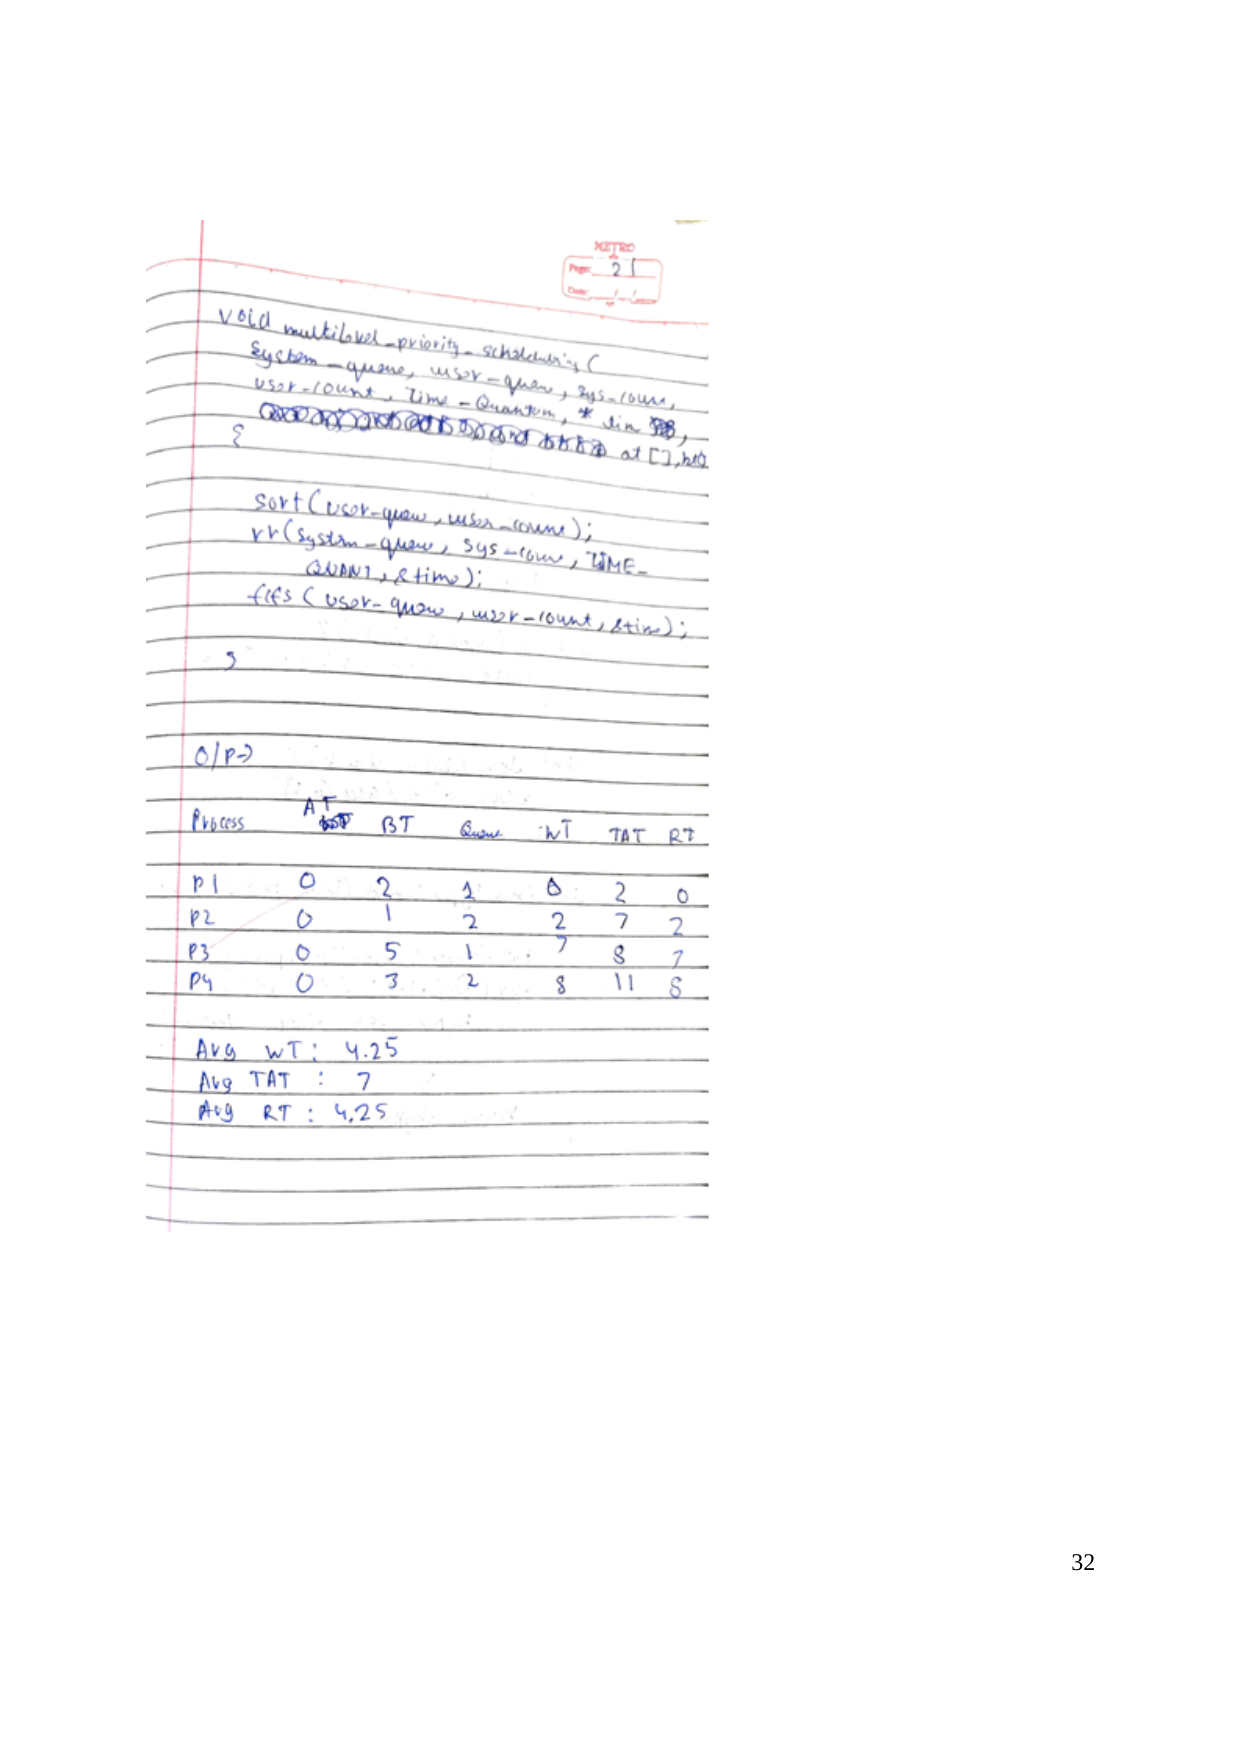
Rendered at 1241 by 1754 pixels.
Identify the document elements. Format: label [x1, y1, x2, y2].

picture [146, 220, 709, 1232]
